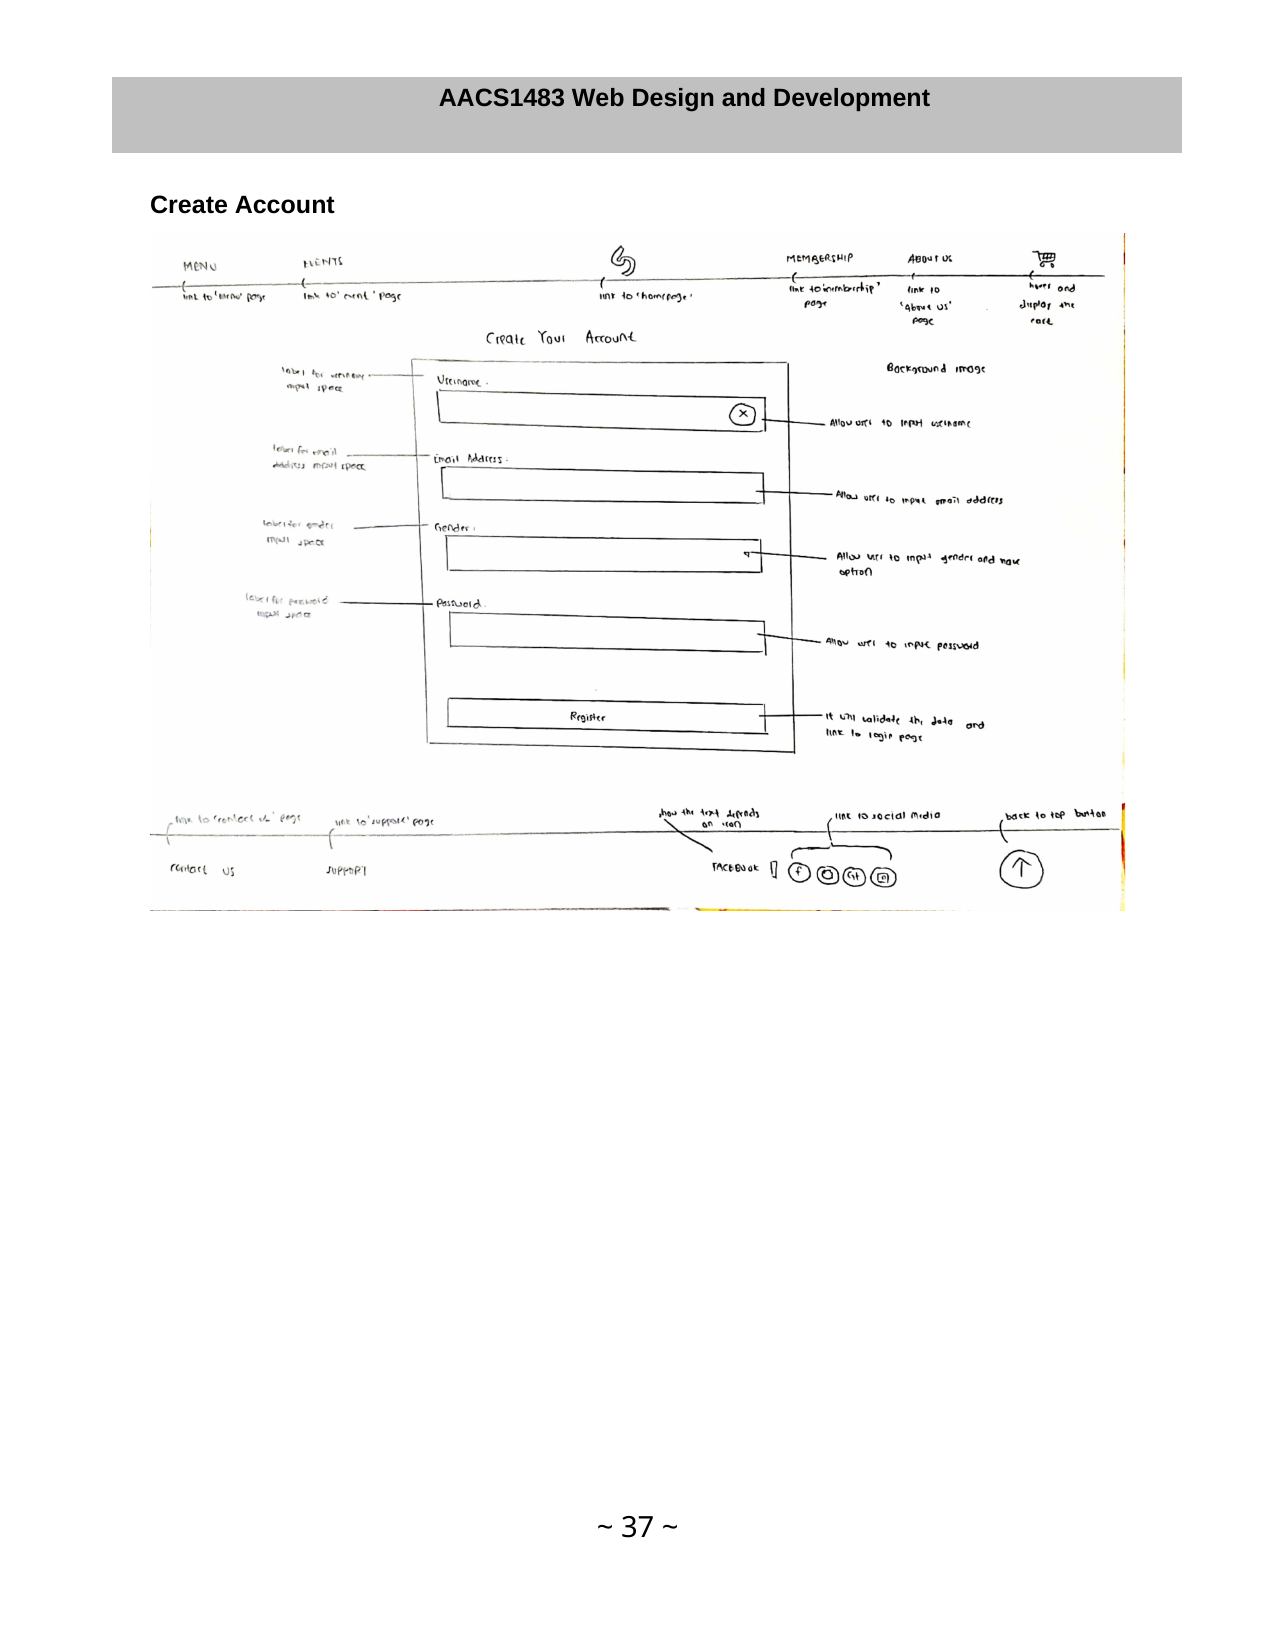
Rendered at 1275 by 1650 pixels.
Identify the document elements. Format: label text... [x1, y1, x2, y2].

picture [150, 233, 1125, 911]
text Create Account [150, 190, 1125, 219]
